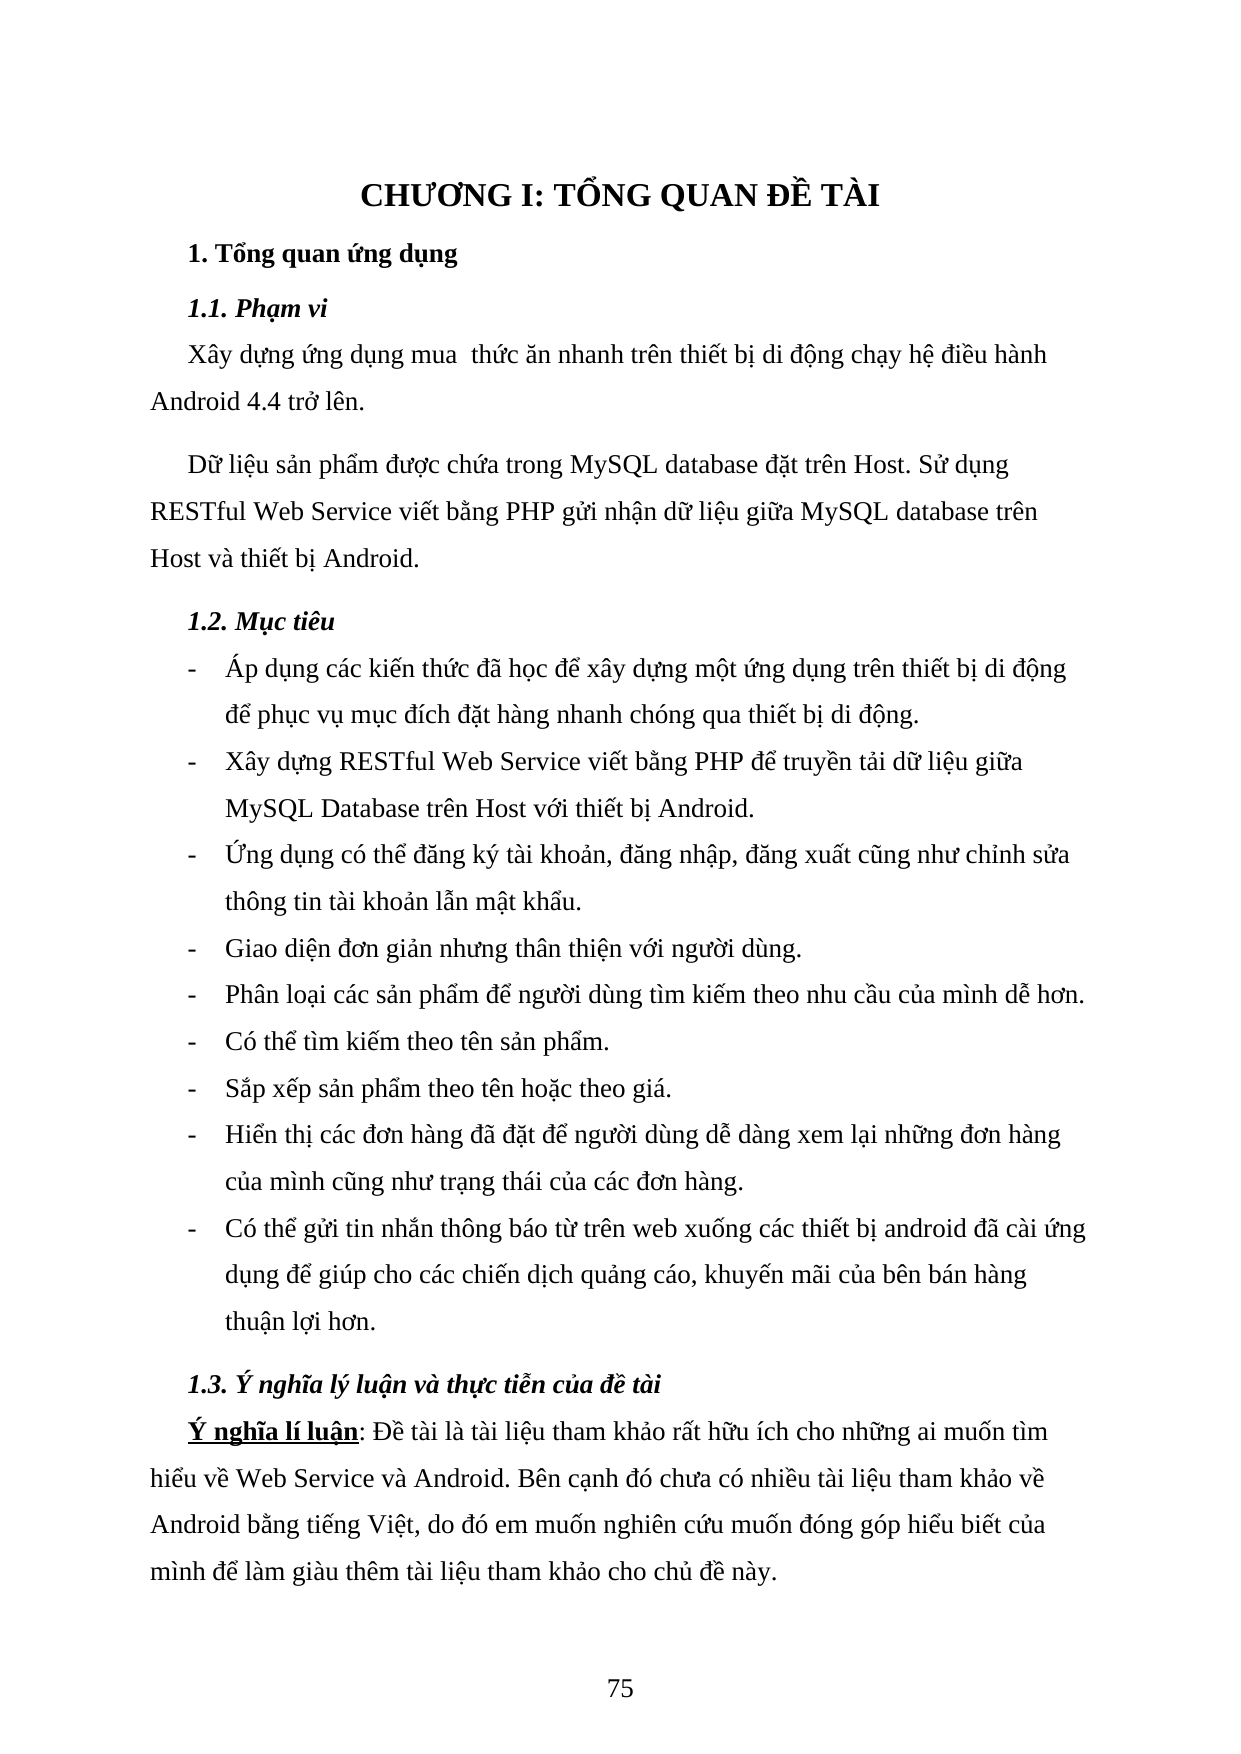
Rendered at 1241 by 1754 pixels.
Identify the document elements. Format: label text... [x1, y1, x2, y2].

subtitle CHƯƠNG I: TỔNG QUAN ĐỀ TÀI [150, 175, 1090, 213]
list Phân loại các sản phẩm để người dùng tìm kiếm theo nhu cầu của mình dễ hơn. [187, 978, 1090, 1009]
list Có thể gửi tin nhắn thông báo từ trên web xuống các thiết bị android đã cài ứng dụng để giúp cho các chiến dịch quảng cáo, khuyến mãi của bên bán hàng thuận lợi hơn. [187, 1212, 1090, 1336]
text Dữ liệu sản phẩm được chứa trong MySQL database đặt trên Host. Sử dụng RESTful Web Service viết bằng PHP gửi nhận dữ liệu giữa MySQL database trên Host và thiết bị Android. [150, 448, 1090, 573]
list Có thể tìm kiếm theo tên sản phẩm. [187, 1025, 1090, 1056]
text Ý nghĩa lí luận: Đề tài là tài liệu tham khảo rất hữu ích cho những ai muốn tìm hiểu về Web Service và Android. Bên cạnh đó chưa có nhiều tài liệu tham khảo về Android bằng tiếng Việt, do đó em muốn nghiên cứu muốn đóng góp hiểu biết của mình để làm giàu thêm tài liệu tham khảo cho chủ đề này. [150, 1415, 1090, 1586]
list Hiển thị các đơn hàng đã đặt để người dùng dễ dàng xem lại những đơn hàng của mình cũng như trạng thái của các đơn hàng. [187, 1118, 1090, 1196]
list Ứng dụng có thể đăng ký tài khoản, đăng nhập, đăng xuất cũng như chỉnh sửa thông tin tài khoản lẫn mật khẩu. [187, 838, 1090, 916]
subtitle Mục tiêu [187, 605, 1090, 636]
subtitle Tổng quan ứng dụng [150, 237, 1090, 268]
list Áp dụng các kiến thức đã học để xây dựng một ứng dụng trên thiết bị di động để phục vụ mục đích đặt hàng nhanh chóng qua thiết bị di động. [187, 652, 1090, 729]
text Xây dựng ứng dụng mua thức ăn nhanh trên thiết bị di động chạy hệ điều hành Android 4.4 trở lên. [150, 338, 1090, 416]
list Giao diện đơn giản nhưng thân thiện với người dùng. [187, 932, 1090, 963]
list Sắp xếp sản phẩm theo tên hoặc theo giá. [187, 1072, 1090, 1103]
subtitle Phạm vi [187, 292, 1090, 323]
list Xây dựng RESTful Web Service viết bằng PHP để truyền tải dữ liệu giữa MySQL Database trên Host với thiết bị Android. [187, 745, 1090, 823]
subtitle Ý nghĩa lý luận và thực tiễn của đề tài [187, 1368, 1090, 1399]
